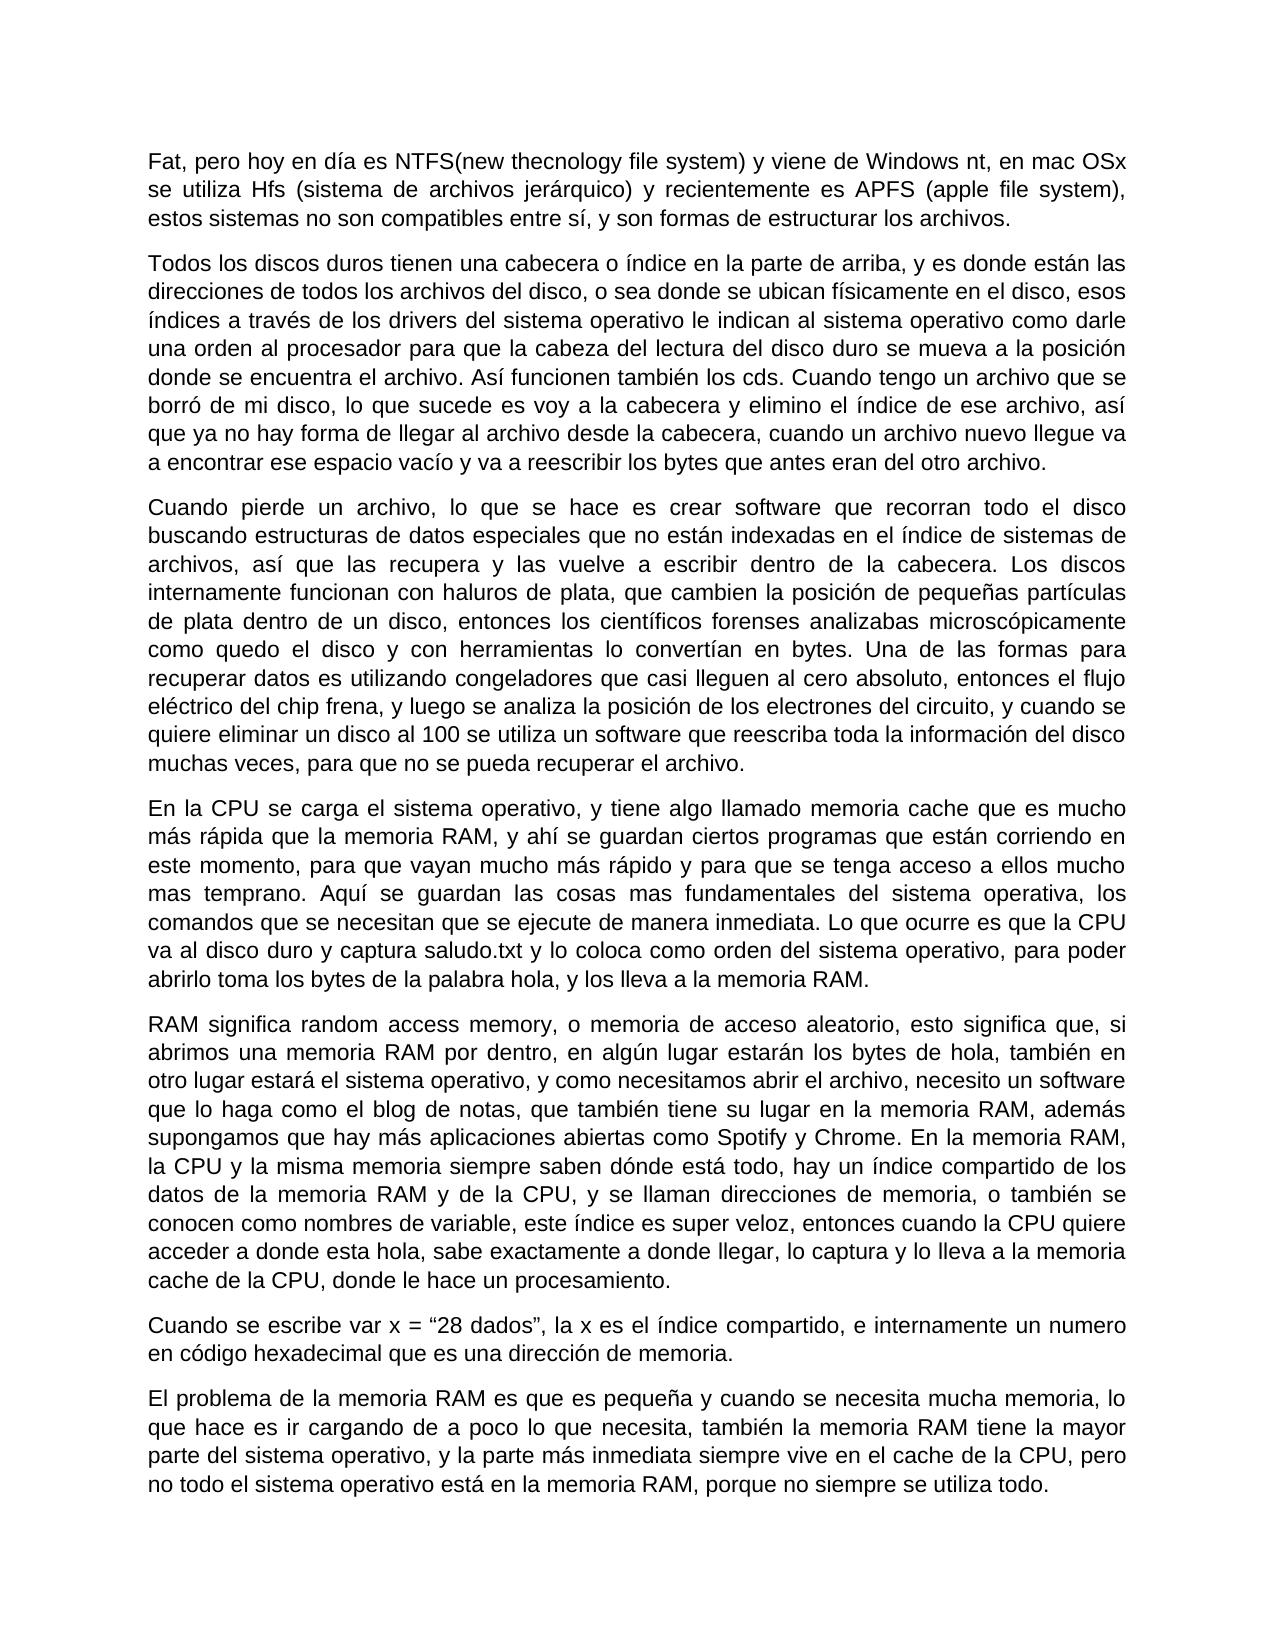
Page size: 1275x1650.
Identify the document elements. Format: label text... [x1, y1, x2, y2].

text RAM significa random access memory, o memoria de acceso aleatorio, esto significa que, si abrimos una memoria RAM por dentro, en algún lugar estarán los bytes de hola, también en otro lugar estará el sistema operativo, y como necesitamos abrir el archivo, necesito un software que lo haga como el blog de notas, que también tiene su lugar en la memoria RAM, además supongamos que hay más aplicaciones abiertas como Spotify y Chrome. En la memoria RAM, la CPU y la misma memoria siempre saben dónde está todo, hay un índice compartido de los datos de la memoria RAM y de la CPU, y se llaman direcciones de memoria, o también se conocen como nombres de variable, este índice es super veloz, entonces cuando la CPU quiere acceder a donde esta hola, sabe exactamente a donde llegar, lo captura y lo lleva a la memoria cache de la CPU, donde le hace un procesamiento. [148, 1011, 1127, 1293]
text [148, 148, 1127, 231]
text En la CPU se carga el sistema operativo, y tiene algo llamado memoria cache que es mucho más rápida que la memoria RAM, y ahí se guardan ciertos programas que están corriendo en este momento, para que vayan mucho más rápido y para que se tenga acceso a ellos mucho mas temprano. Aquí se guardan las cosas mas fundamentales del sistema operativa, los comandos que se necesitan que se ejecute de manera inmediata. Lo que ocurre es que la CPU va al disco duro y captura saludo.txt y lo coloca como orden del sistema operativo, para poder abrirlo toma los bytes de la palabra hola, y los lleva a la memoria RAM. [148, 795, 1127, 992]
text El problema de la memoria RAM es que es pequeña y cuando se necesita mucha memoria, lo que hace es ir cargando de a poco lo que necesita, también la memoria RAM tiene la mayor parte del sistema operativo, y la parte más inmediata siempre vive en el cache de la CPU, pero no todo el sistema operativo está en la memoria RAM, porque no siempre se utiliza todo. [148, 1385, 1127, 1497]
text Todos los discos duros tienen una cabecera o índice en la parte de arriba, y es donde están las direcciones de todos los archivos del disco, o sea donde se ubican físicamente en el disco, esos índices a través de los drivers del sistema operativo le indican al sistema operativo como darle una orden al procesador para que la cabeza del lectura del disco duro se mueva a la posición donde se encuentra el archivo. Así funcionen también los cds. Cuando tengo un archivo que se borró de mi disco, lo que sucede es voy a la cabecera y elimino el índice de ese archivo, así que ya no hay forma de llegar al archivo desde la cabecera, cuando un archivo nuevo llegue va a encontrar ese espacio vacío y va a reescribir los bytes que antes eran del otro archivo. [148, 250, 1127, 475]
text Cuando se escribe var x = “28 dados”, la x es el índice compartido, e internamente un numero en código hexadecimal que es una dirección de memoria. [148, 1312, 1127, 1366]
text Cuando pierde un archivo, lo que se hace es crear software que recorran todo el disco buscando estructuras de datos especiales que no están indexadas en el índice de sistemas de archivos, así que las recupera y las vuelve a escribir dentro de la cabecera. Los discos internamente funcionan con haluros de plata, que cambien la posición de pequeñas partículas de plata dentro de un disco, entonces los científicos forenses analizabas microscópicamente como quedo el disco y con herramientas lo convertían en bytes. Una de las formas para recuperar datos es utilizando congeladores que casi lleguen al cero absoluto, entonces el flujo eléctrico del chip frena, y luego se analiza la posición de los electrones del circuito, y cuando se quiere eliminar un disco al 100 se utiliza un software que reescriba toda la información del disco muchas veces, para que no se pueda recuperar el archivo. [148, 494, 1127, 776]
